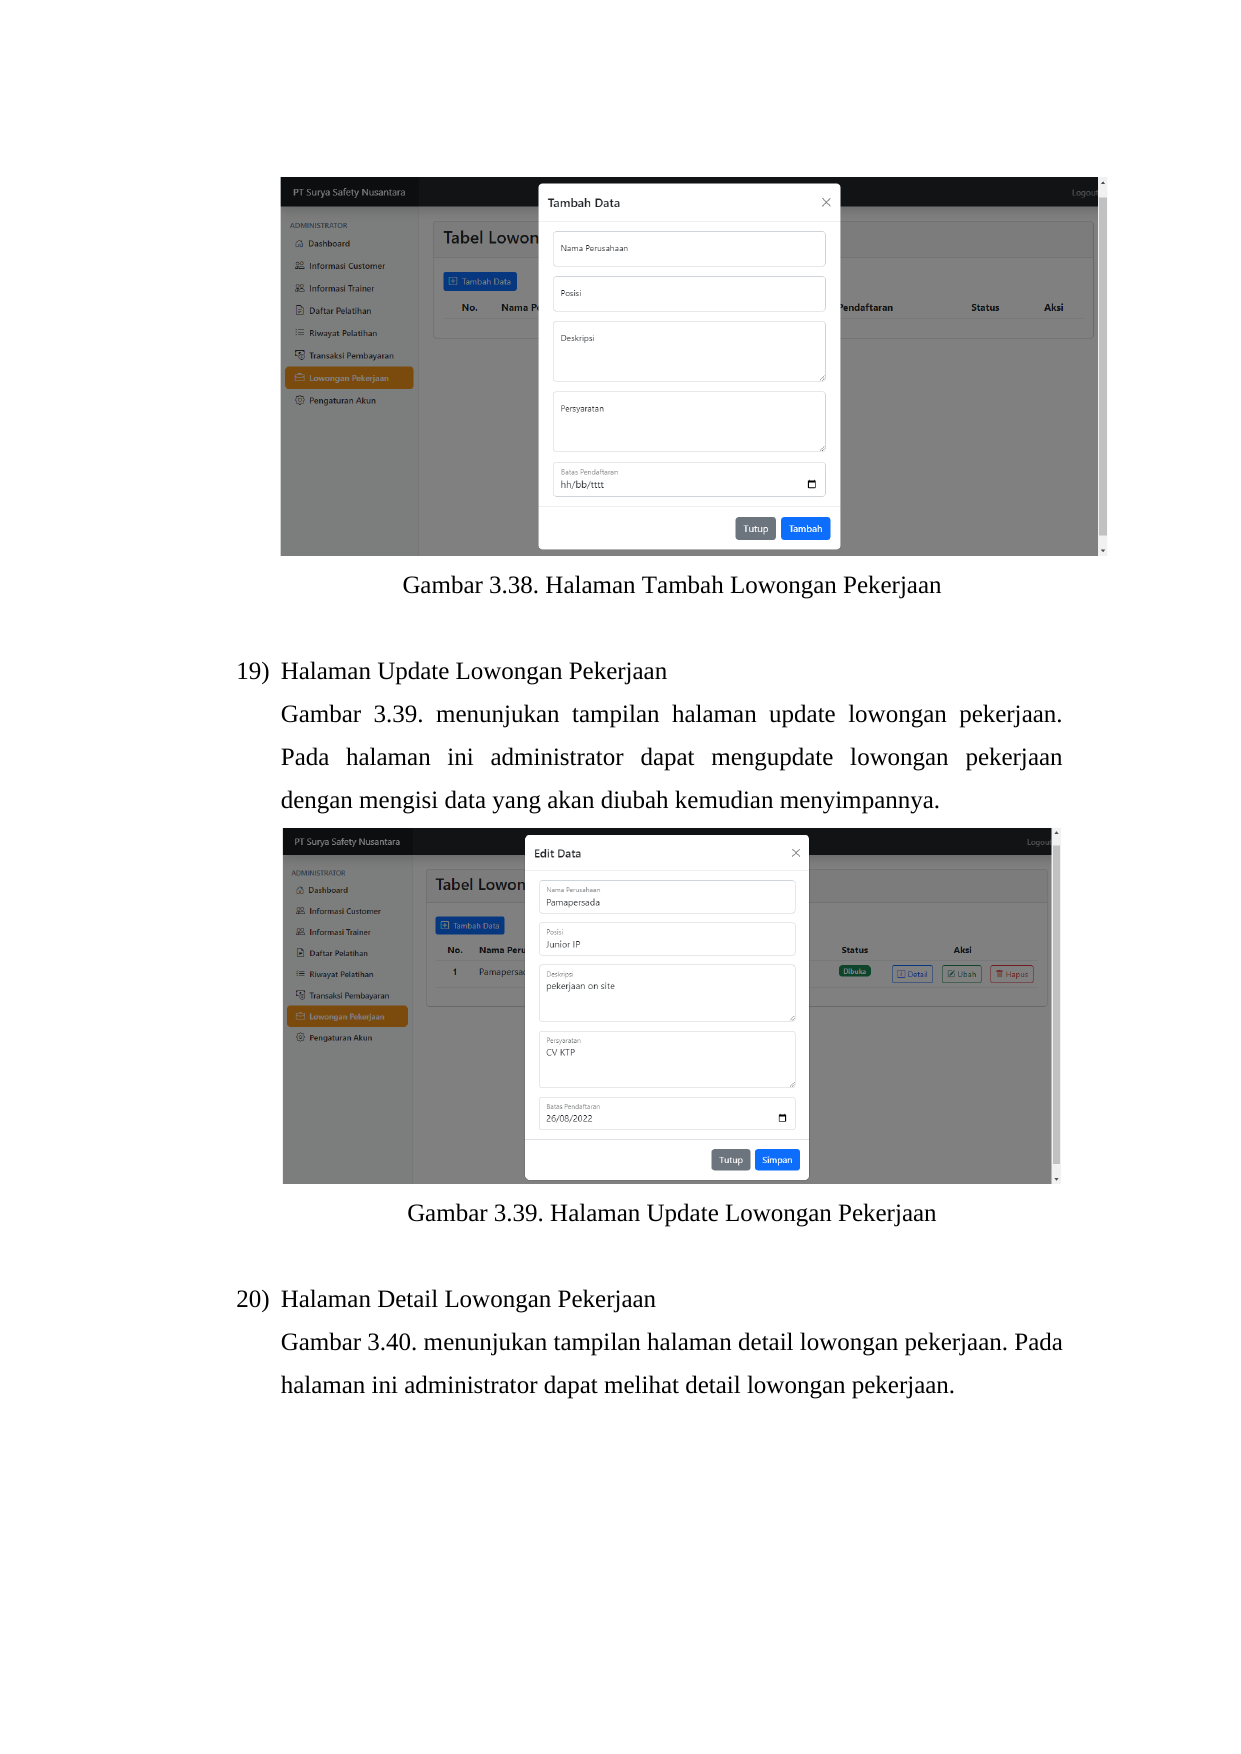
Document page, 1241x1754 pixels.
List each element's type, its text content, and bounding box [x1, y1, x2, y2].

picture [280, 177, 1108, 556]
picture [282, 828, 1061, 1184]
list Halaman Detail Lowongan Pekerjaan [236, 1284, 1063, 1313]
list Halaman Update Lowongan Pekerjaan [236, 656, 1063, 685]
list Gambar 3.39. Halaman Update Lowongan Pekerjaan [281, 1198, 1063, 1227]
list Gambar 3.40. menunjukan tampilan halaman detail lowongan pekerjaan. Pada halaman ini administrator dapat melihat detail lowongan pekerjaan. [281, 1327, 1063, 1399]
list Gambar 3.39. menunjukan tampilan halaman update lowongan pekerjaan. Pada halaman ini administrator dapat mengupdate lowongan pekerjaan dengan mengisi data yang akan diubah kemudian menyimpannya. [281, 699, 1063, 814]
list Gambar 3.38. Halaman Tambah Lowongan Pekerjaan [281, 556, 1063, 599]
